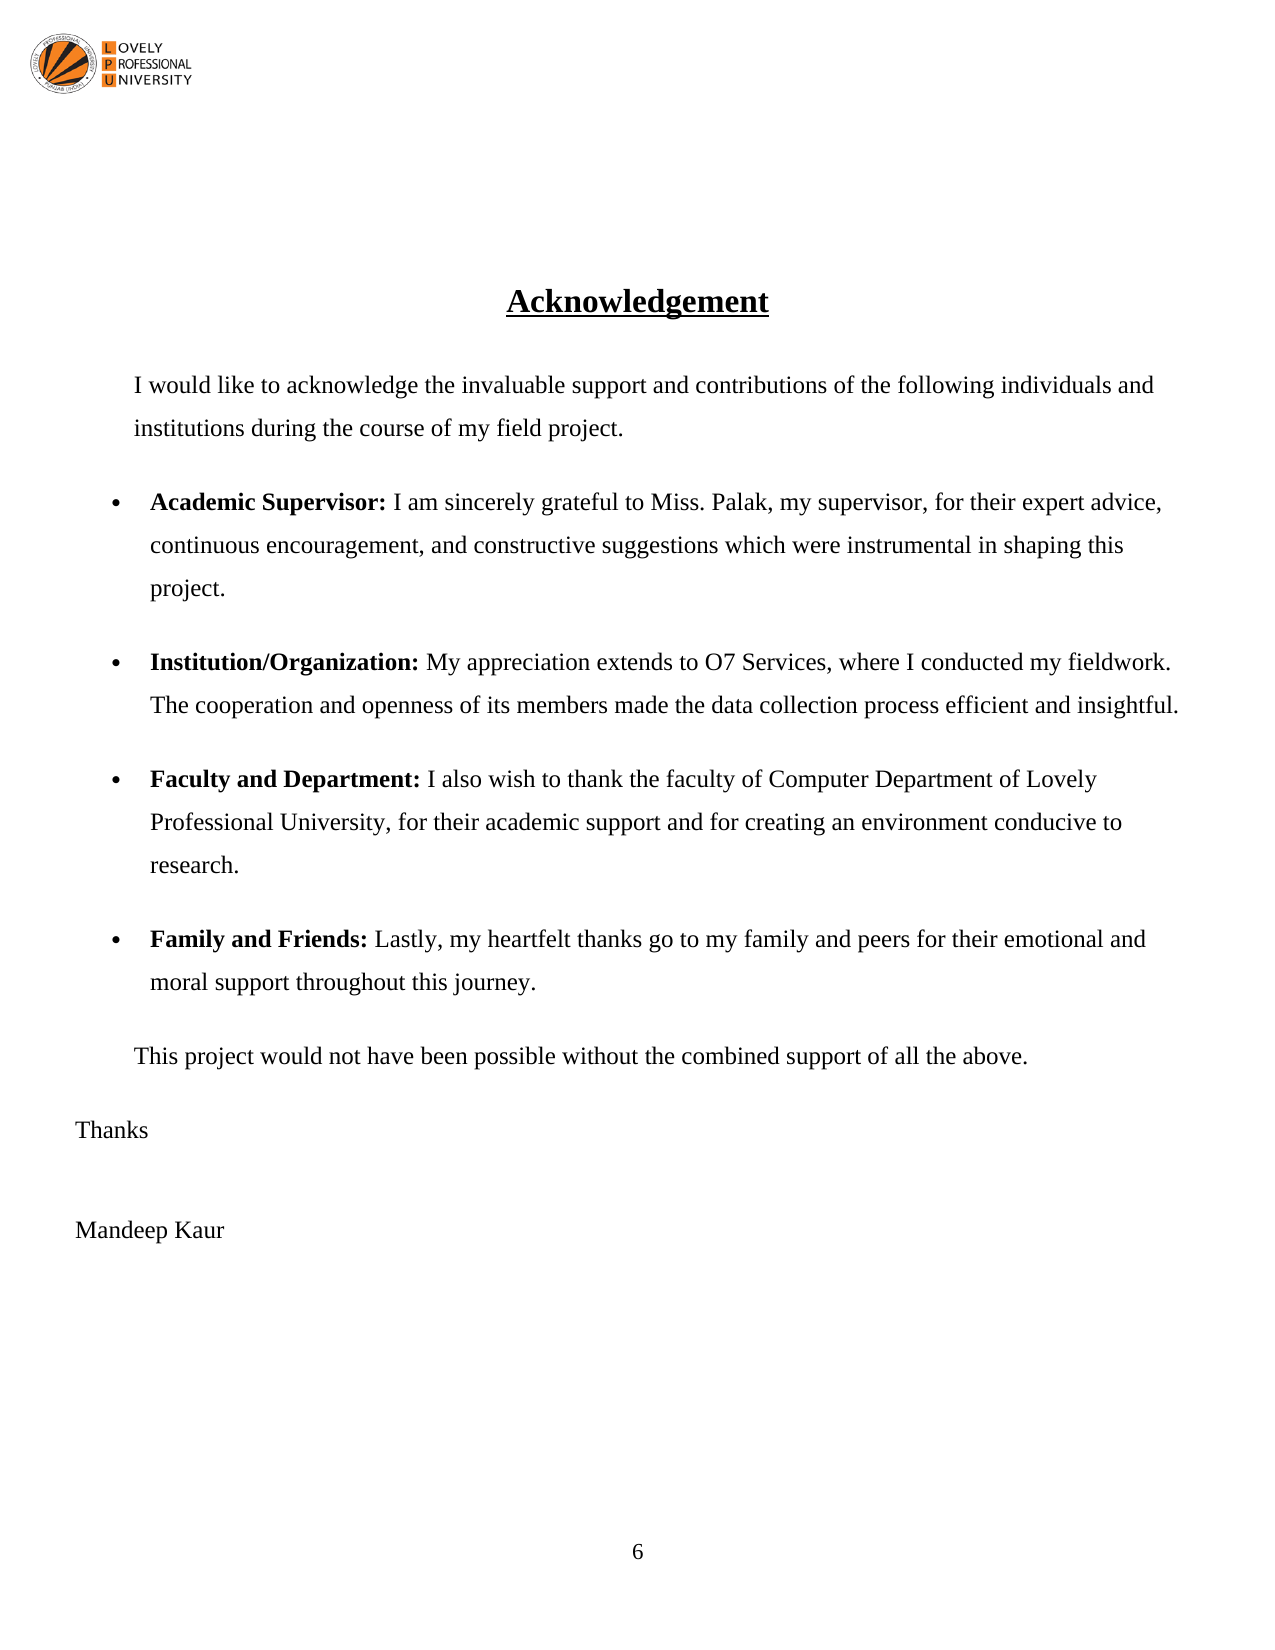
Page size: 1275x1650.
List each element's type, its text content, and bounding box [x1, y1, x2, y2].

text Acknowledgement [75, 282, 1200, 320]
subtitle Academic Supervisor: I am sincerely grateful to Miss. Palak, my supervisor, for their expert advice, continuous encouragement, and constructive suggestions which were instrumental in shaping this project. [112, 487, 1200, 602]
picture [18, 18, 229, 108]
subtitle Thanks [75, 1115, 1200, 1144]
subtitle I would like to acknowledge the invaluable support and contributions of the following individuals and institutions during the course of my field project. [134, 370, 1200, 442]
subtitle This project would not have been possible without the combined support of all the above. [134, 1041, 1200, 1070]
subtitle Mandeep Kaur [75, 1215, 1200, 1244]
subtitle Institution/Organization: My appreciation extends to O7 Services, where I conducted my fieldwork. The cooperation and openness of its members made the data collection process efficient and insightful. [112, 647, 1200, 719]
subtitle Faculty and Department: I also wish to thank the faculty of Computer Department of Lovely Professional University, for their academic support and for creating an environment conducive to research. [112, 764, 1200, 879]
subtitle Family and Friends: Lastly, my heartfelt thanks go to my family and peers for their emotional and moral support throughout this journey. [112, 924, 1200, 996]
